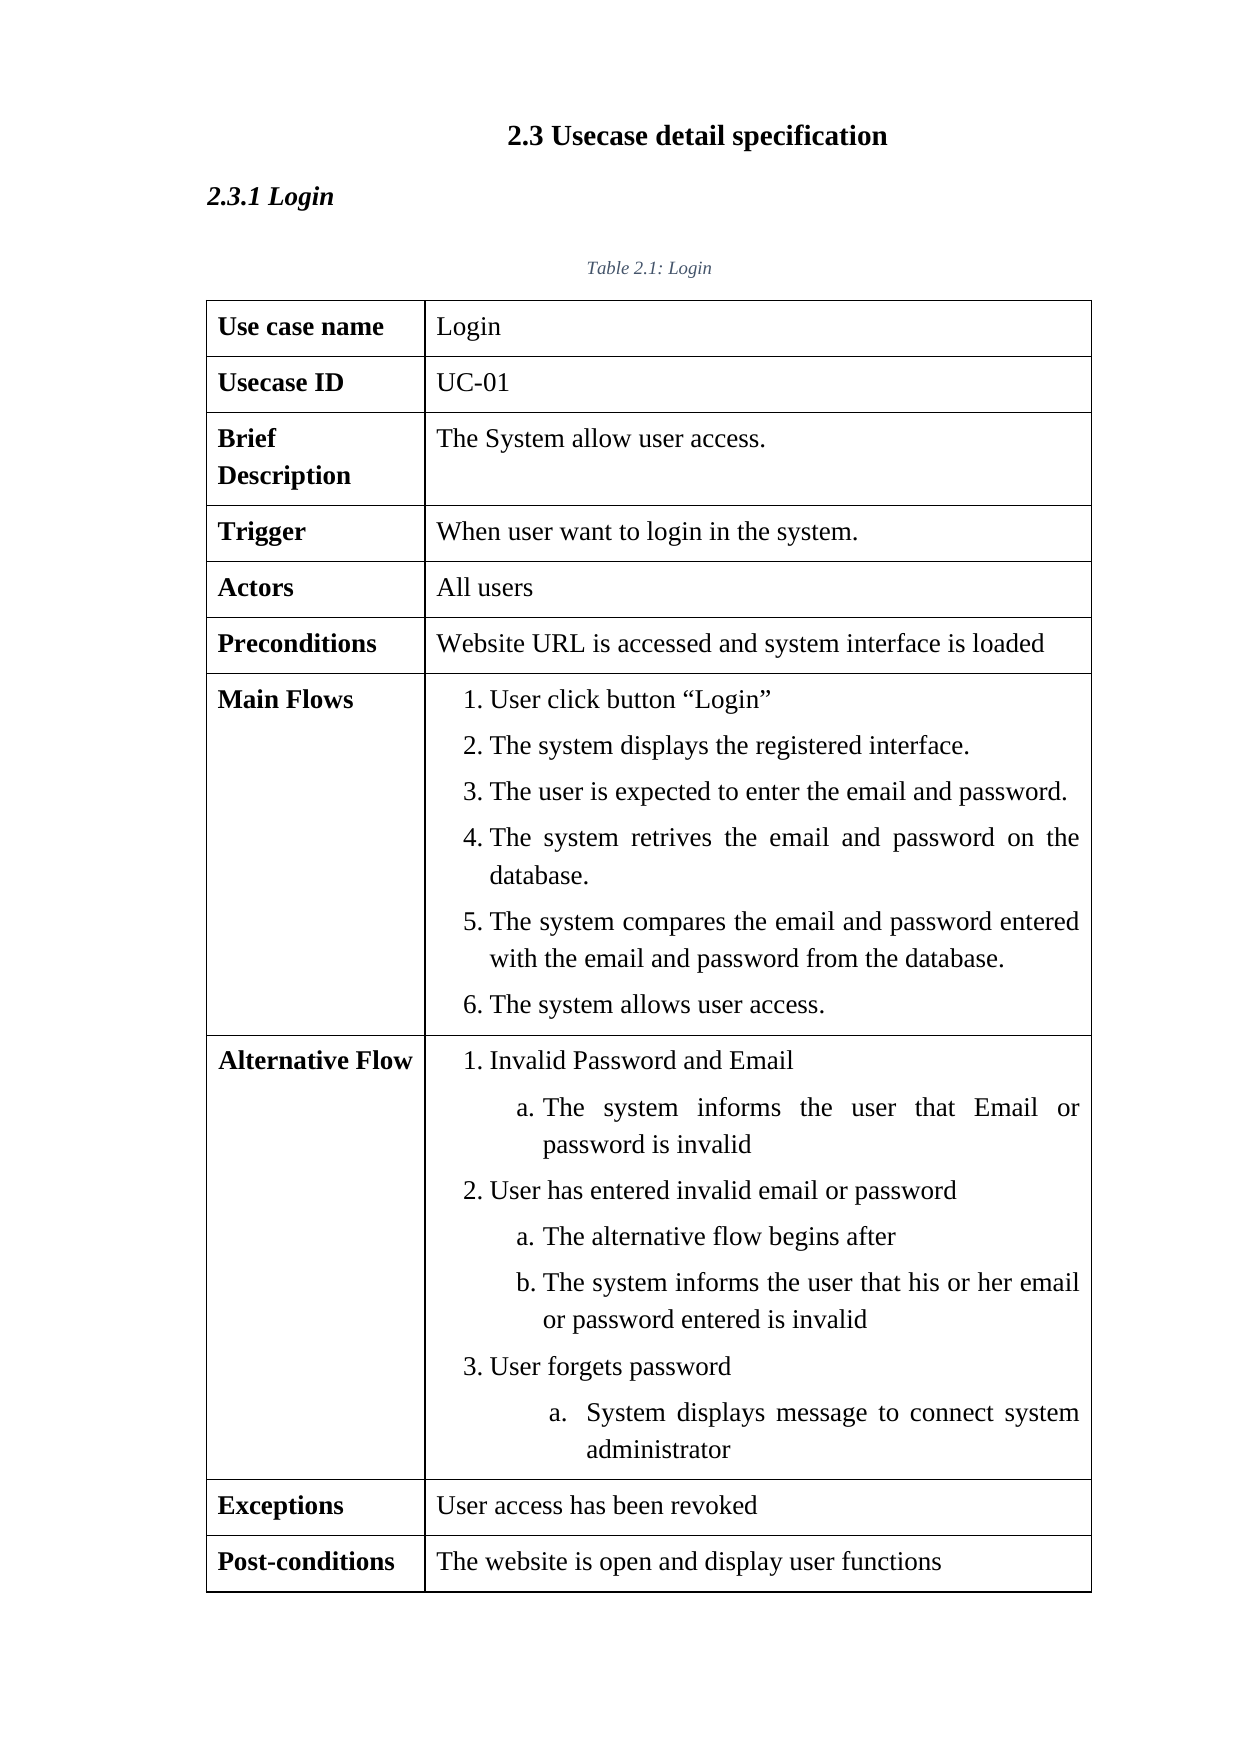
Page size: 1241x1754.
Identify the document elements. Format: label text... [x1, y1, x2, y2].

table_cell The website is open and display user functions [426, 1536, 1091, 1591]
table_cell Preconditions [207, 618, 424, 673]
table_cell Exceptions [207, 1480, 424, 1535]
table_cell Alternative Flow [207, 1036, 424, 1479]
table_cell Usecase ID [207, 357, 424, 412]
subtitle 2.3 Usecase detail specification [357, 118, 1093, 152]
table_cell Post-conditions [207, 1536, 424, 1591]
table_cell When user want to login in the system. [426, 506, 1091, 561]
table_cell Trigger [207, 506, 424, 561]
table_cell User access has been revoked [426, 1480, 1091, 1535]
table_cell UC-01 [426, 357, 1091, 412]
table_header Login [426, 301, 1091, 356]
table_cell User click button “Login” The system displays the registered interface. The user is expected to enter the email and password. The system retrives the email and password on the database. The system compares the email and password entered with the email and password from the database. The system allows user access. [426, 674, 1091, 1034]
table_cell The System allow user access. [426, 413, 1091, 505]
text Table 2.1: Login [207, 257, 1093, 279]
table_cell Website URL is accessed and system interface is loaded [426, 618, 1091, 673]
table_cell Main Flows [207, 674, 424, 1034]
table_cell Brief Description [207, 413, 424, 505]
subtitle 2.3.1 Login [207, 179, 1093, 211]
table_cell All users [426, 562, 1091, 617]
table_cell Actors [207, 562, 424, 617]
table_header Use case name [207, 301, 424, 356]
table_cell Invalid Password and Email The system informs the user that Email or password is invalid User has entered invalid email or password The alternative flow begins after The system informs the user that his or her email or password entered is invalid User forgets password System displays message to connect system administrator [426, 1036, 1091, 1479]
